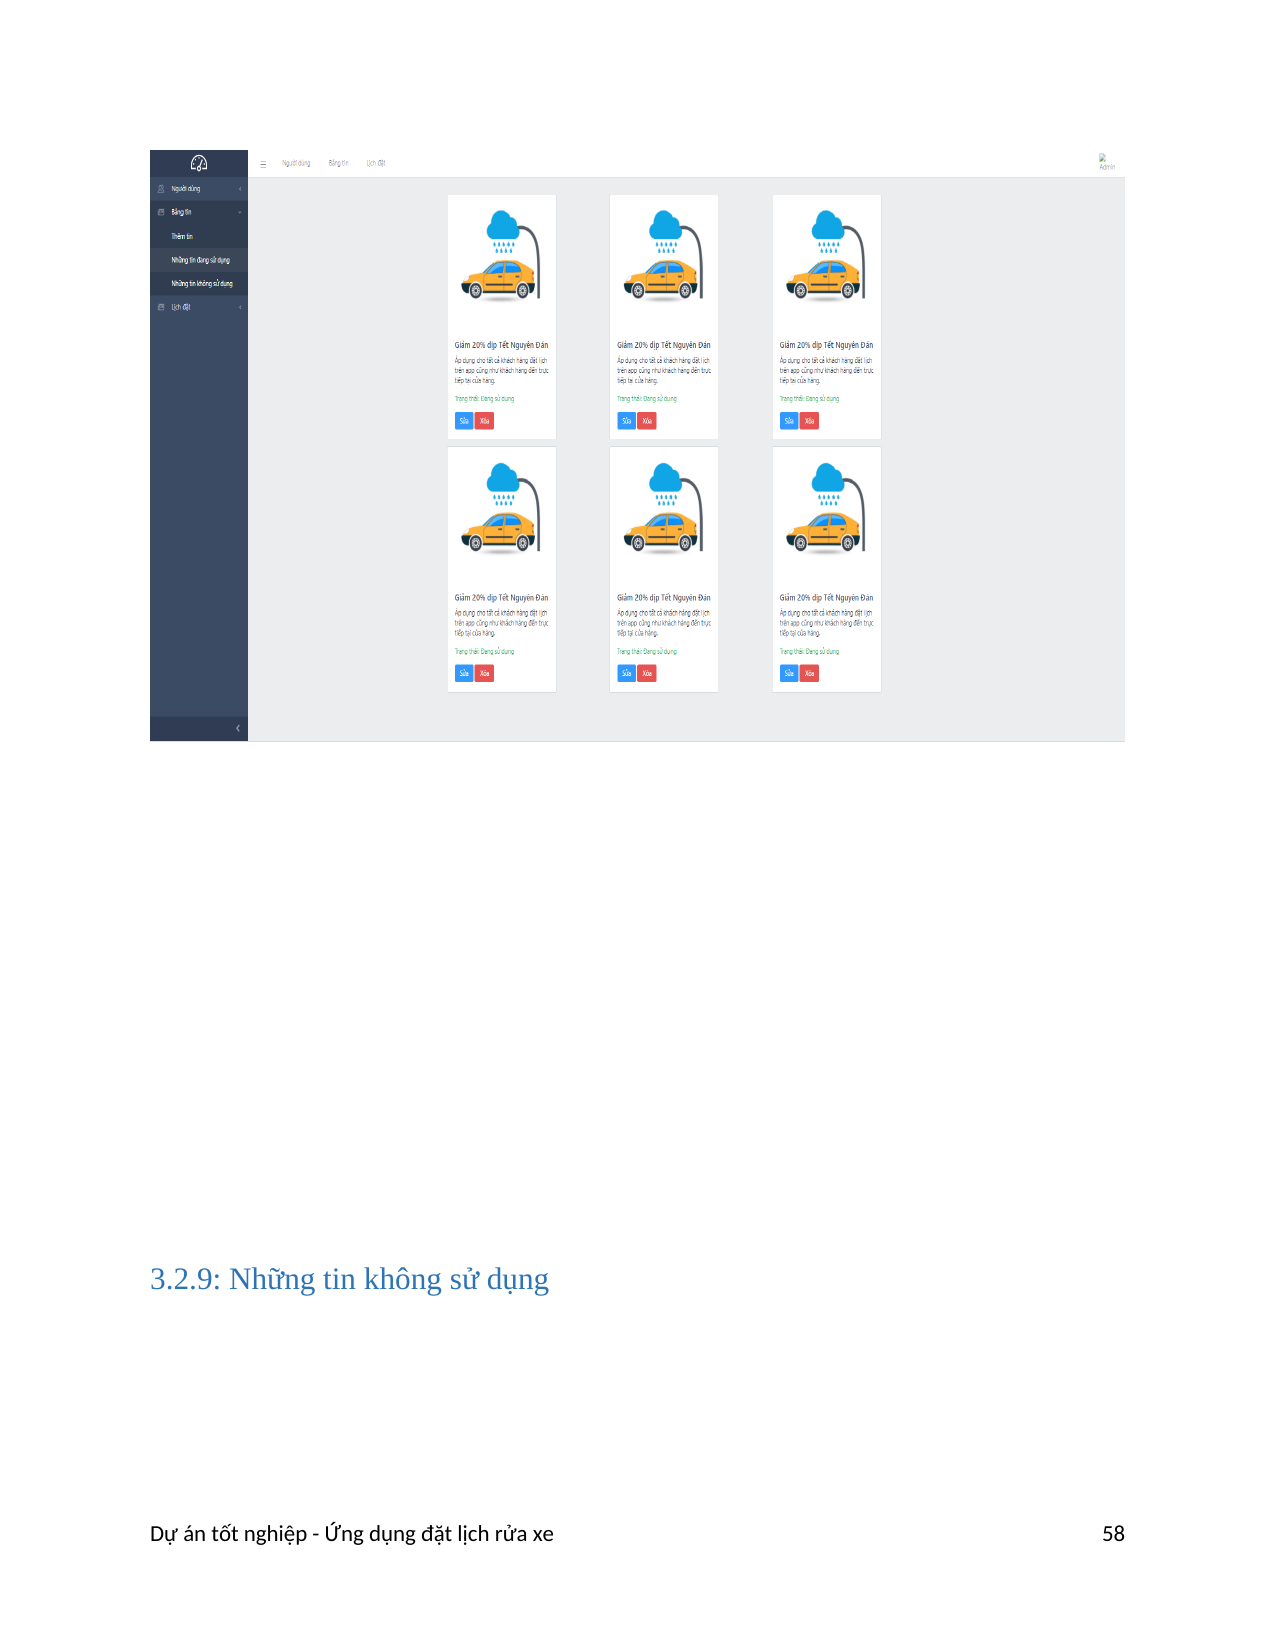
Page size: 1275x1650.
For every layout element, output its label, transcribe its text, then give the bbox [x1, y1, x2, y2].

picture [150, 150, 1125, 743]
text 3.2.9: Những tin không sử dụng [150, 1260, 1125, 1296]
